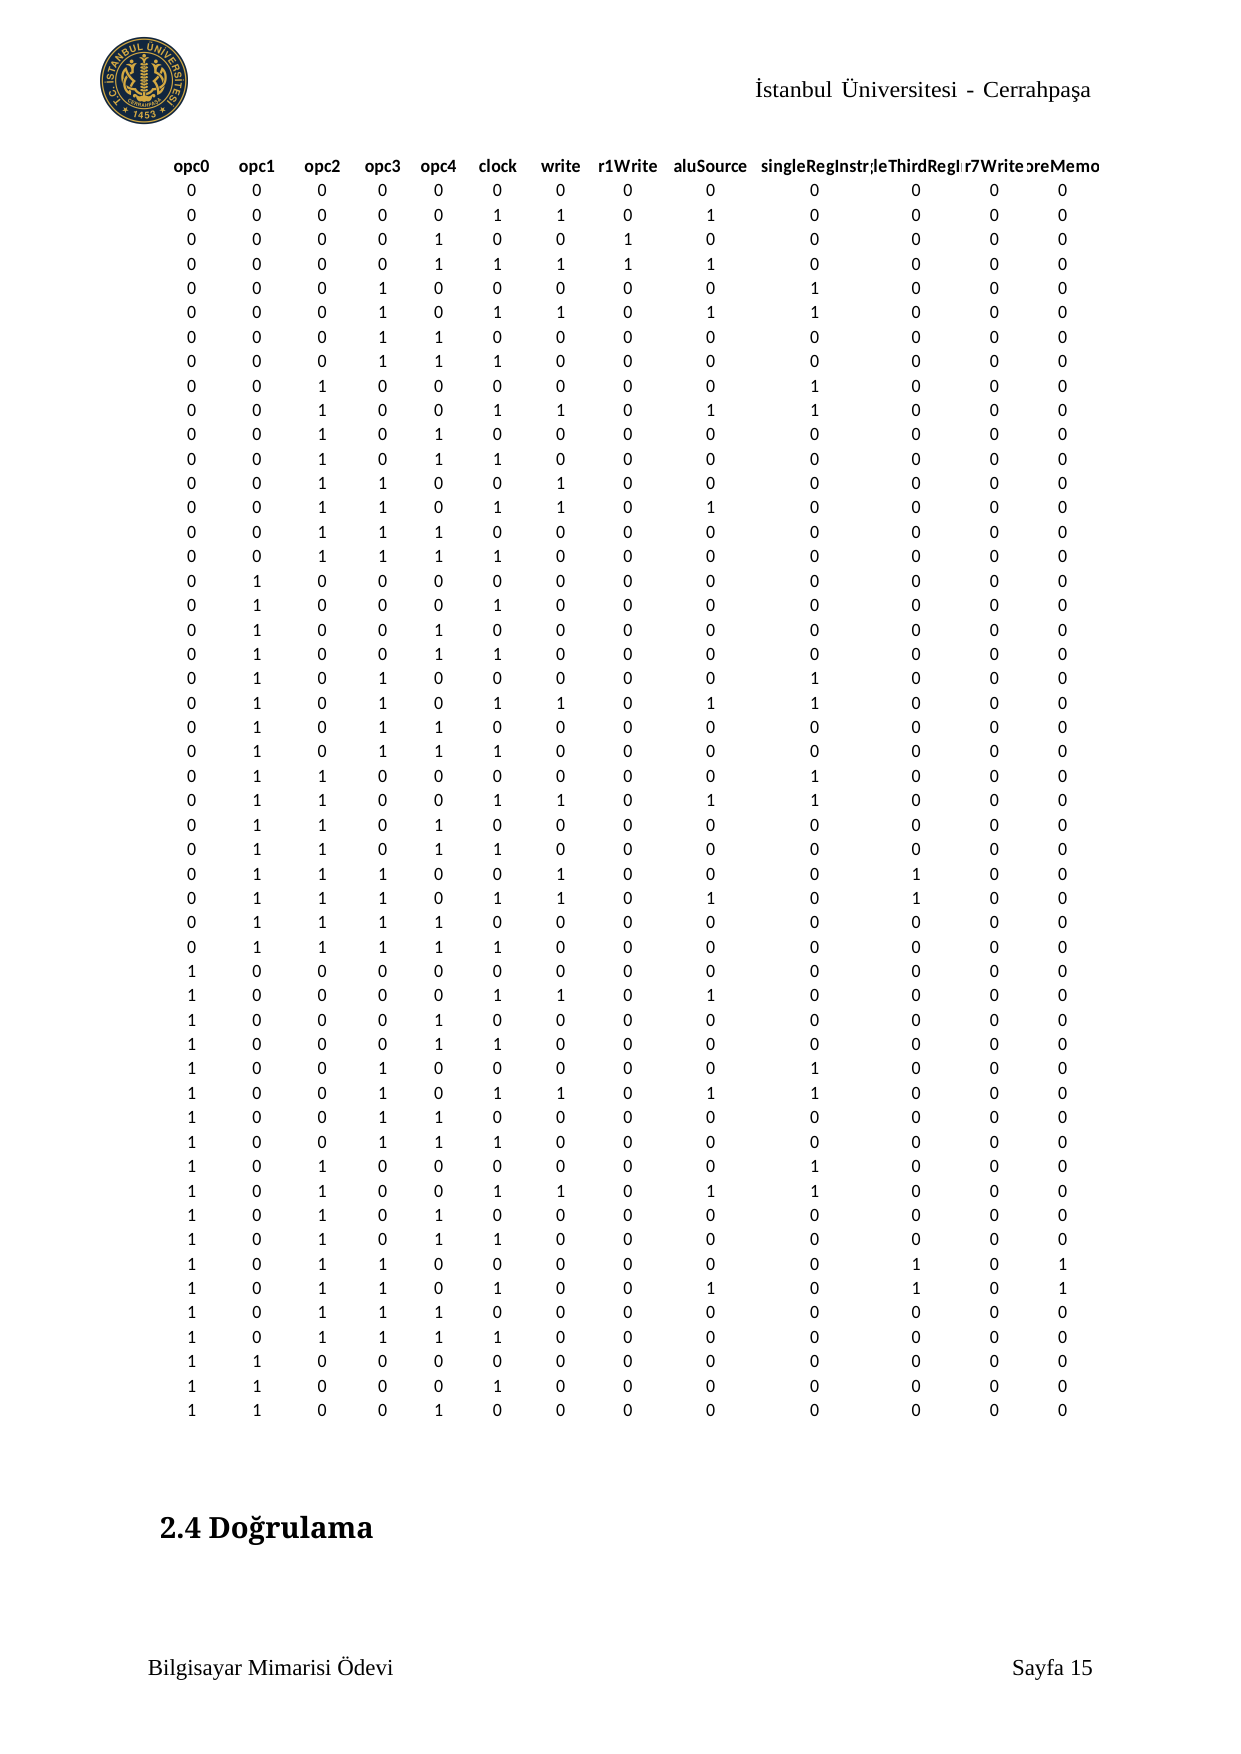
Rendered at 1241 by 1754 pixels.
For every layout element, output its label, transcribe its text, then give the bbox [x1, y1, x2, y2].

picture [99, 36, 189, 125]
subtitle 2.4 Doğrulama [160, 1507, 1092, 1547]
